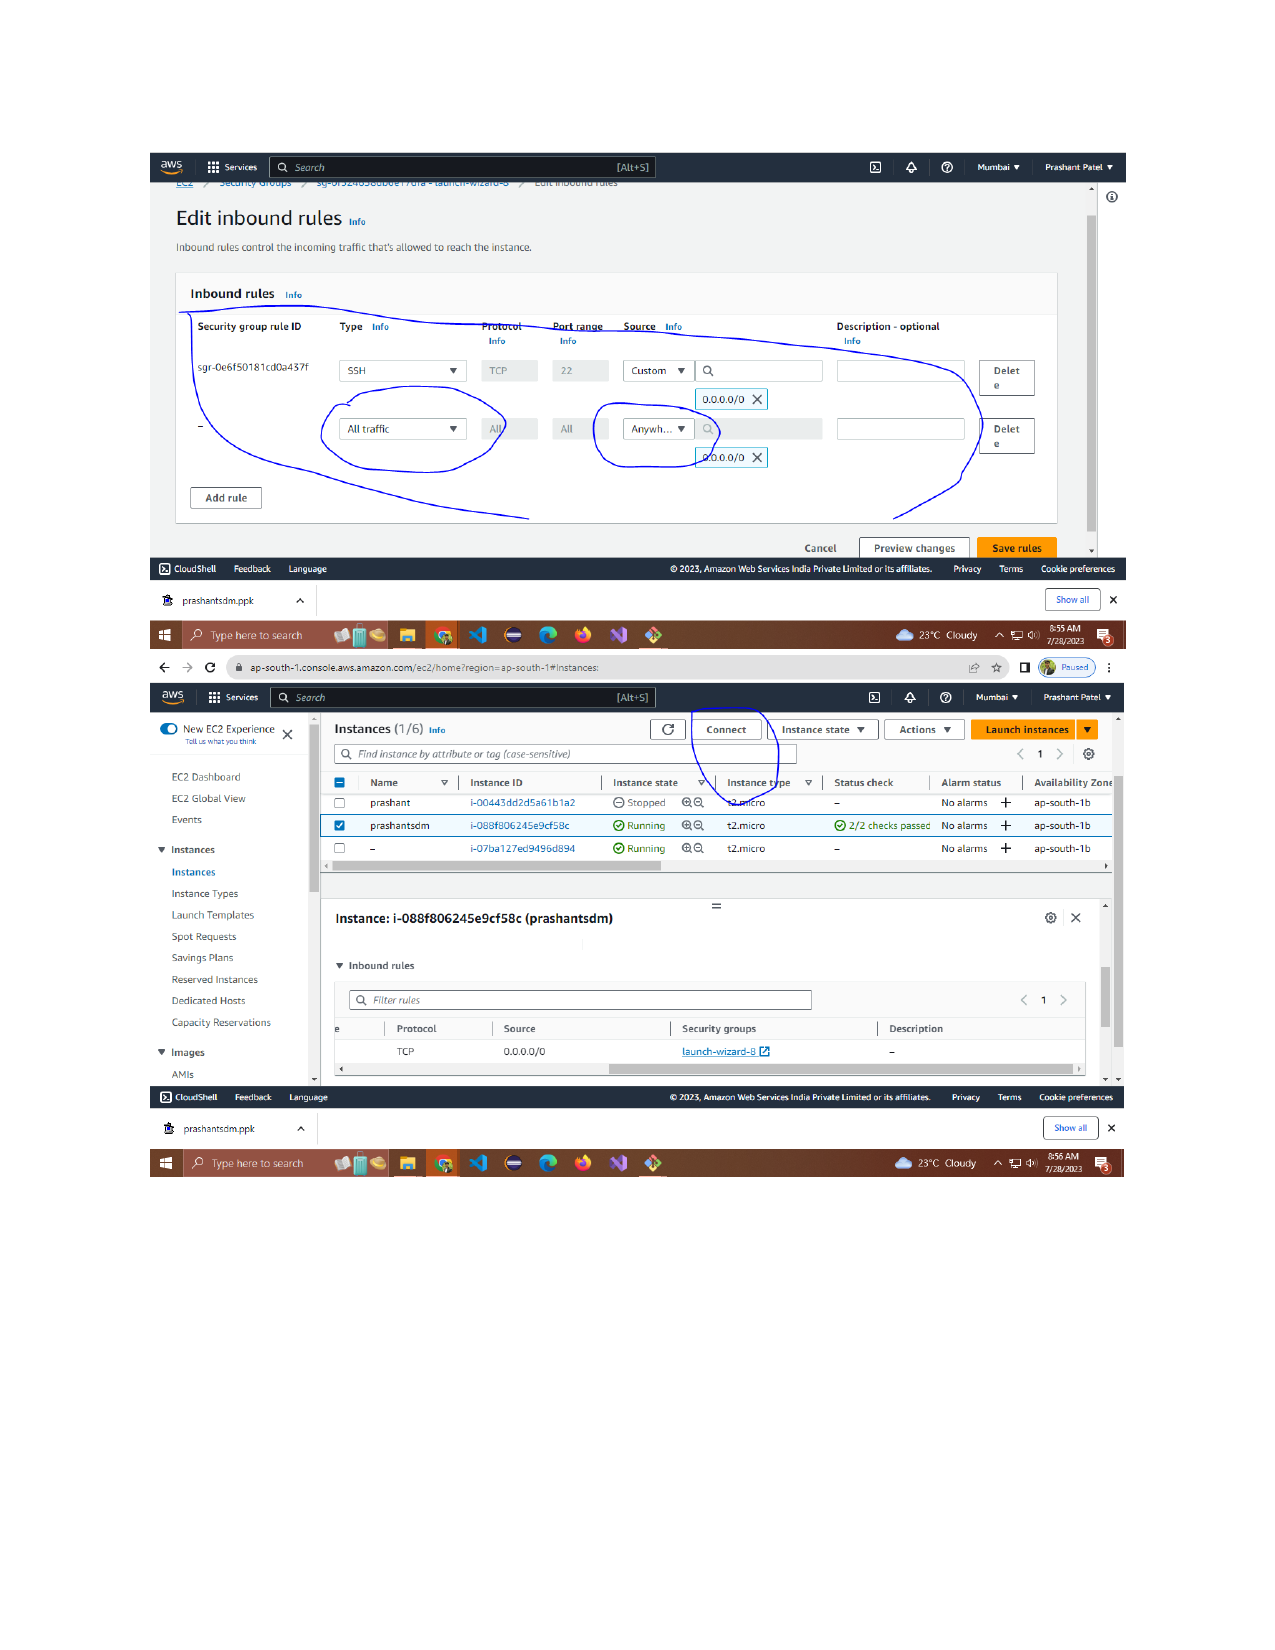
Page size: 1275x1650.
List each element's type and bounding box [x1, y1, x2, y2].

picture [150, 652, 1124, 1177]
picture [150, 149, 1126, 649]
